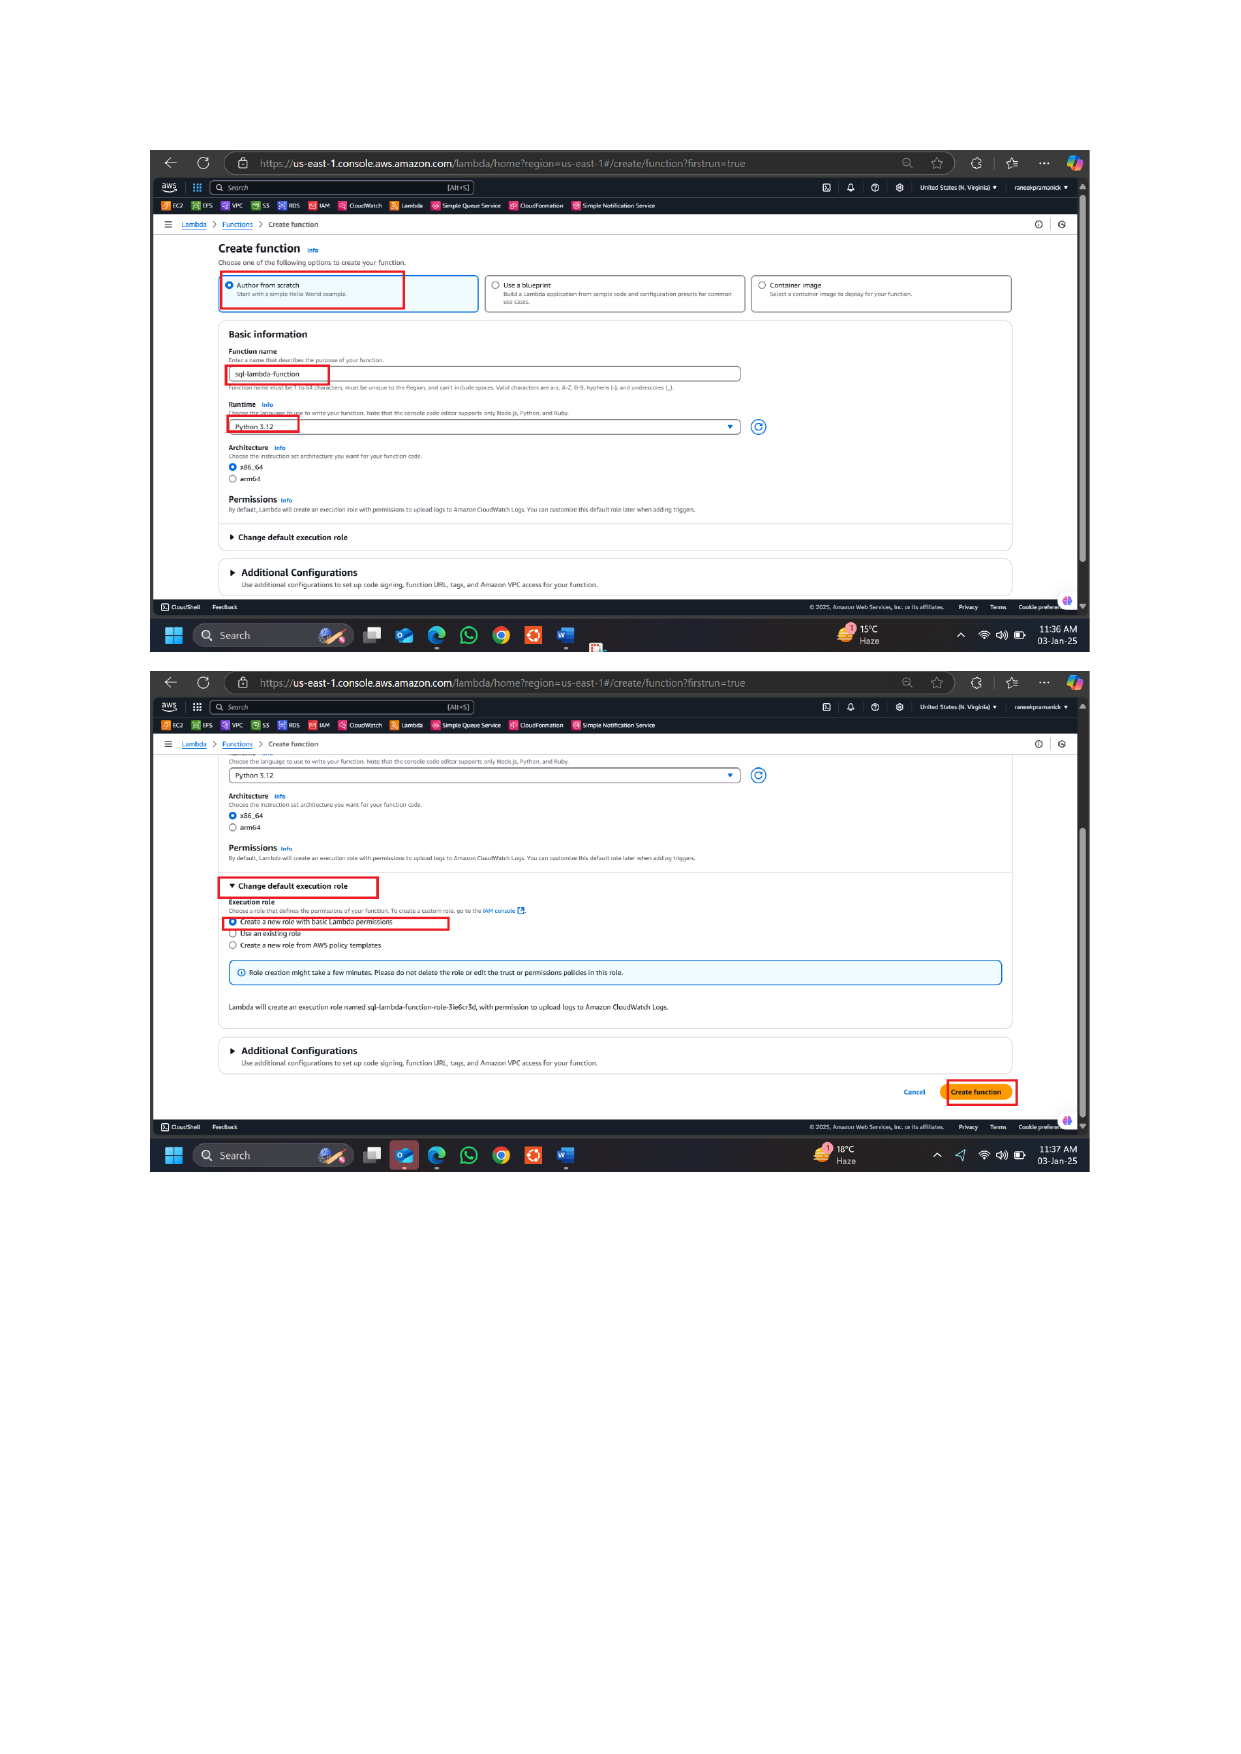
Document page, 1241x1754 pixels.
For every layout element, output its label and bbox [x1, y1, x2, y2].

picture [150, 150, 1090, 652]
picture [150, 671, 1090, 1172]
